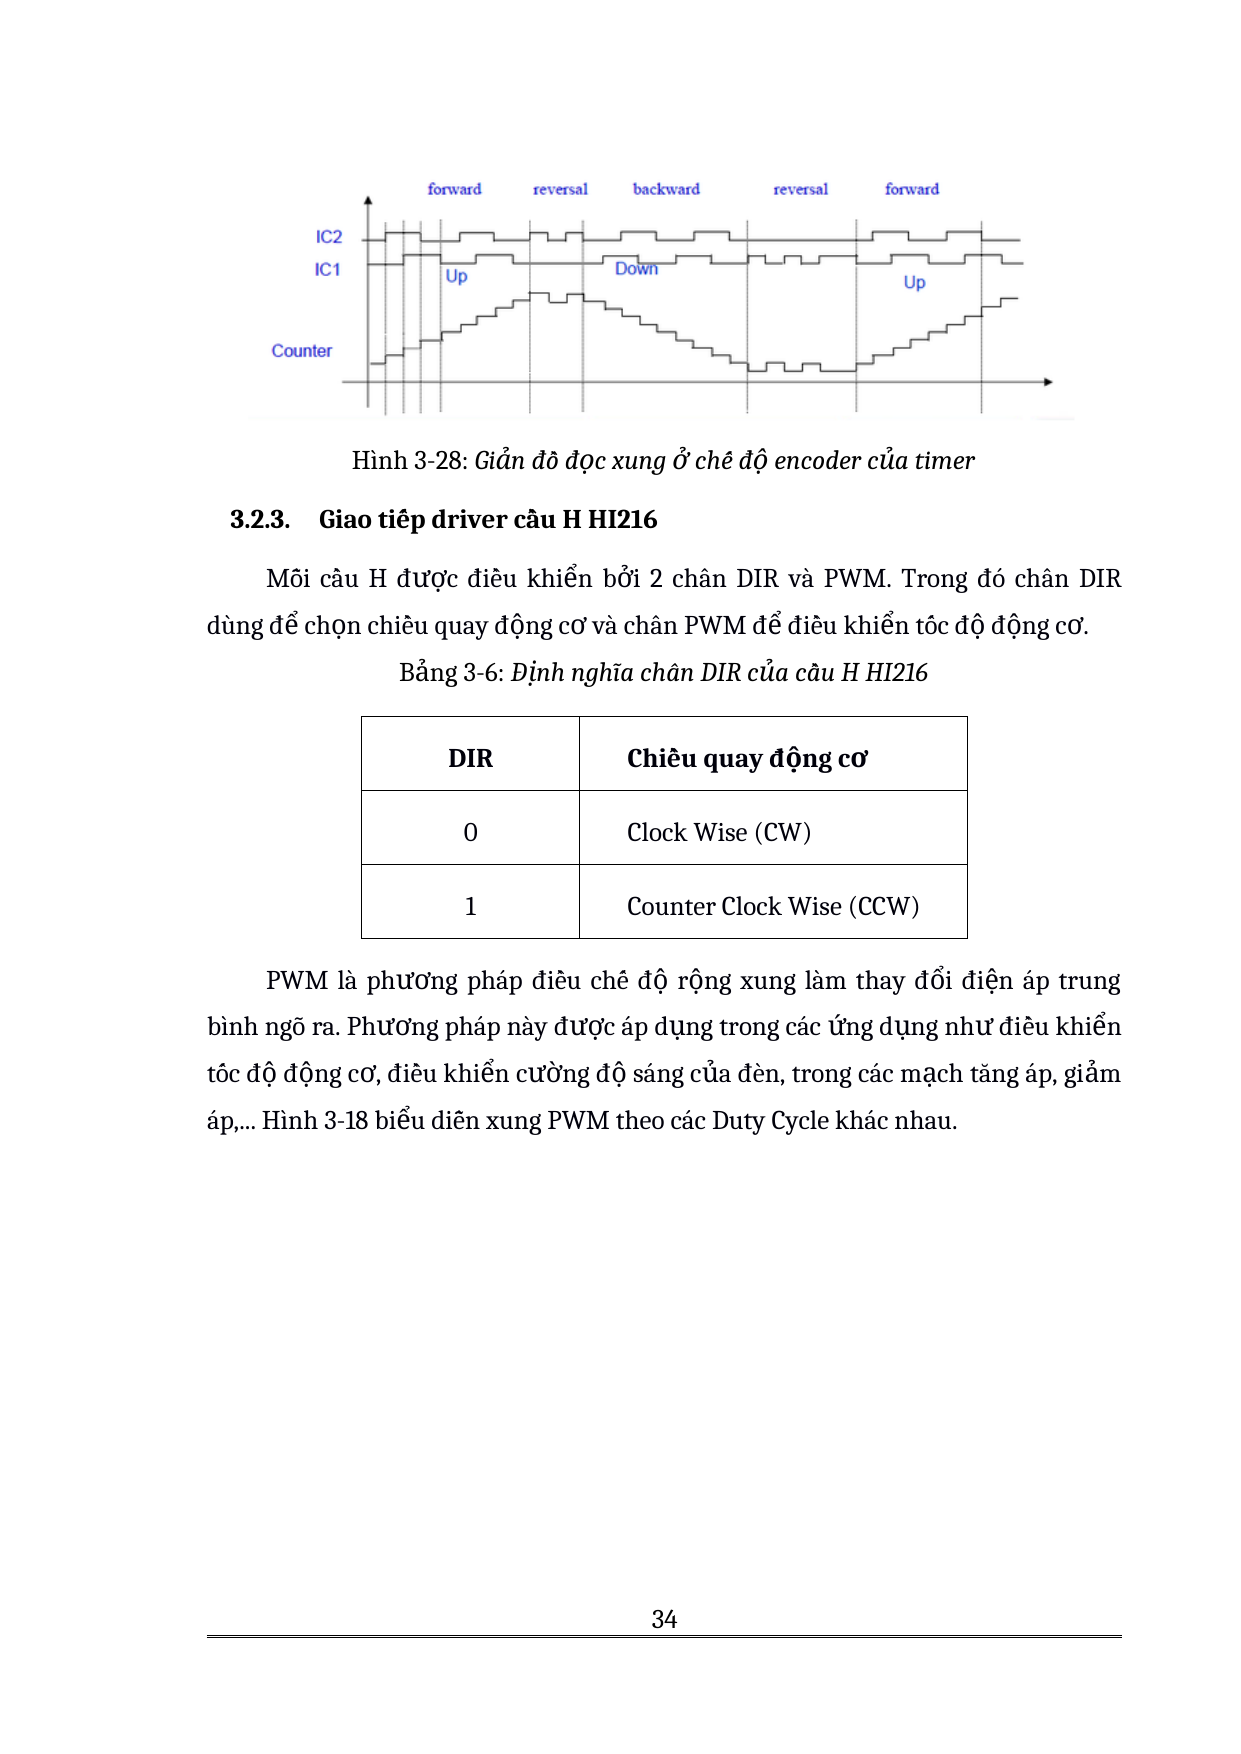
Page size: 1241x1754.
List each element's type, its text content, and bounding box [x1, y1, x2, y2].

table_cell Clock Wise (CW) [580, 791, 967, 864]
subtitle Giao tiếp driver cầu H HI216 [230, 504, 1122, 536]
text PWM là phương pháp điều chế độ rộng xung làm thay đổi điện áp trung bình ngõ ra. Phương pháp này được áp dụng trong các ứng dụng như điều khiển tốc độ động cơ, điều khiển cường độ sáng của đèn, trong các mạch tăng áp, giảm áp,... Hình 3-18 biểu diễn xung PWM theo các Duty Cycle khác nhau. [207, 965, 1122, 1136]
text Mỗi cầu H được điều khiển bởi 2 chân DIR và PWM. Trong đó chân DIR dùng để chọn chiều quay động cơ và chân PWM để điều khiển tốc độ động cơ. [207, 563, 1122, 641]
picture [243, 177, 1087, 430]
table_cell Counter Clock Wise (CCW) [580, 865, 967, 938]
table_header DIR [362, 717, 579, 790]
table_cell 0 [362, 791, 579, 864]
table_header Chiều quay động cơ [580, 717, 967, 790]
table_cell 1 [362, 865, 579, 938]
